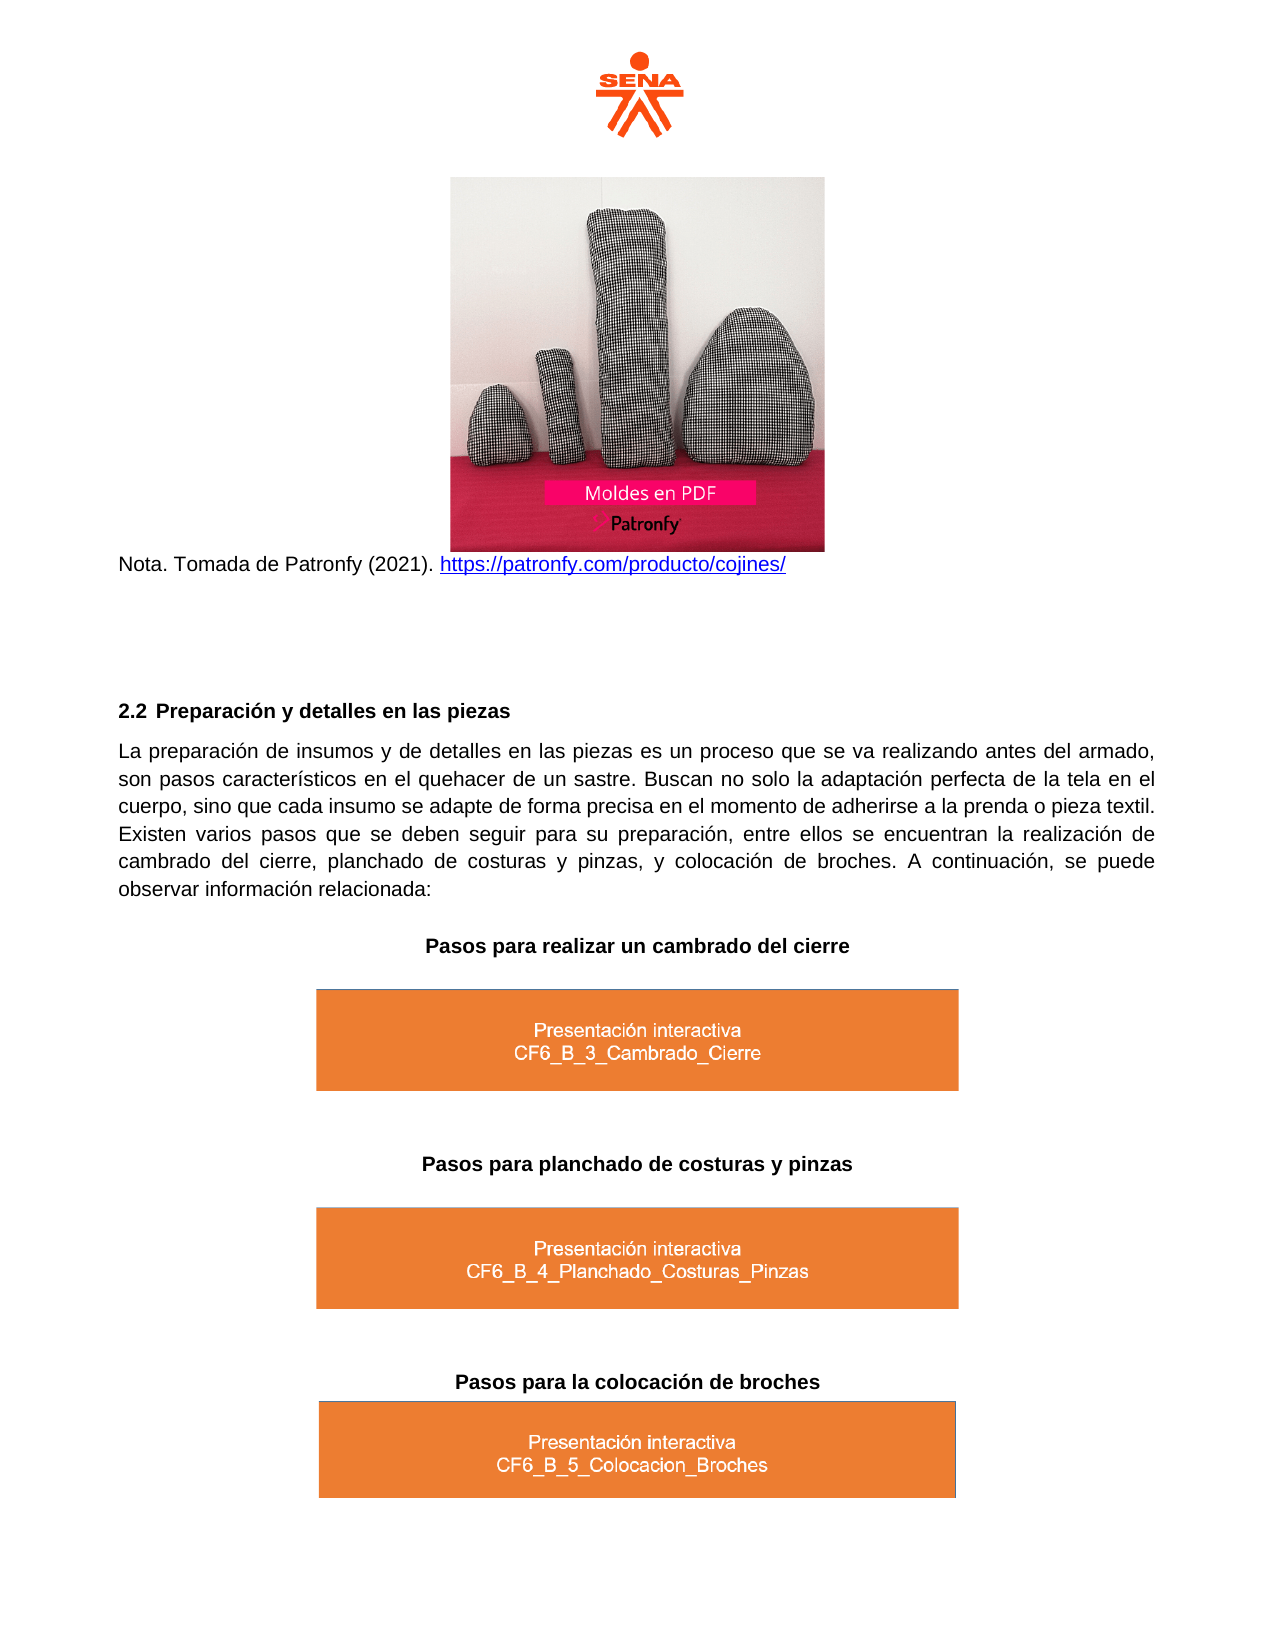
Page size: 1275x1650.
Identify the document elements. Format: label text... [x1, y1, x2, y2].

list Preparación y detalles en las piezas [118, 699, 1157, 723]
text Pasos para planchado de costuras y pinzas [118, 1150, 1157, 1176]
text Pasos para realizar un cambrado del cierre [118, 932, 1157, 958]
text Nota. Tomada de Patronfy (2021). https://patronfy.com/producto/cojines/ [440, 552, 1157, 576]
picture [585, 48, 690, 142]
picture [450, 177, 825, 552]
picture [316, 1207, 959, 1309]
picture [316, 989, 959, 1091]
text La preparación de insumos y de detalles en las piezas es un proceso que se va realizando antes del armado, son pasos característicos en el quehacer de un sastre. Buscan no solo la adaptación perfecta de la tela en el cuerpo, sino que cada insumo se adapte de forma precisa en el momento de adherirse a la prenda o pieza textil. Existen varios pasos que se deben seguir para su preparación, entre ellos se encuentran la realización de cambrado del cierre, planchado de costuras y pinzas, y colocación de broches. A continuación, se puede observar información relacionada: [118, 739, 1157, 901]
picture [318, 1398, 957, 1498]
text Pasos para la colocación de broches [118, 1368, 1157, 1394]
